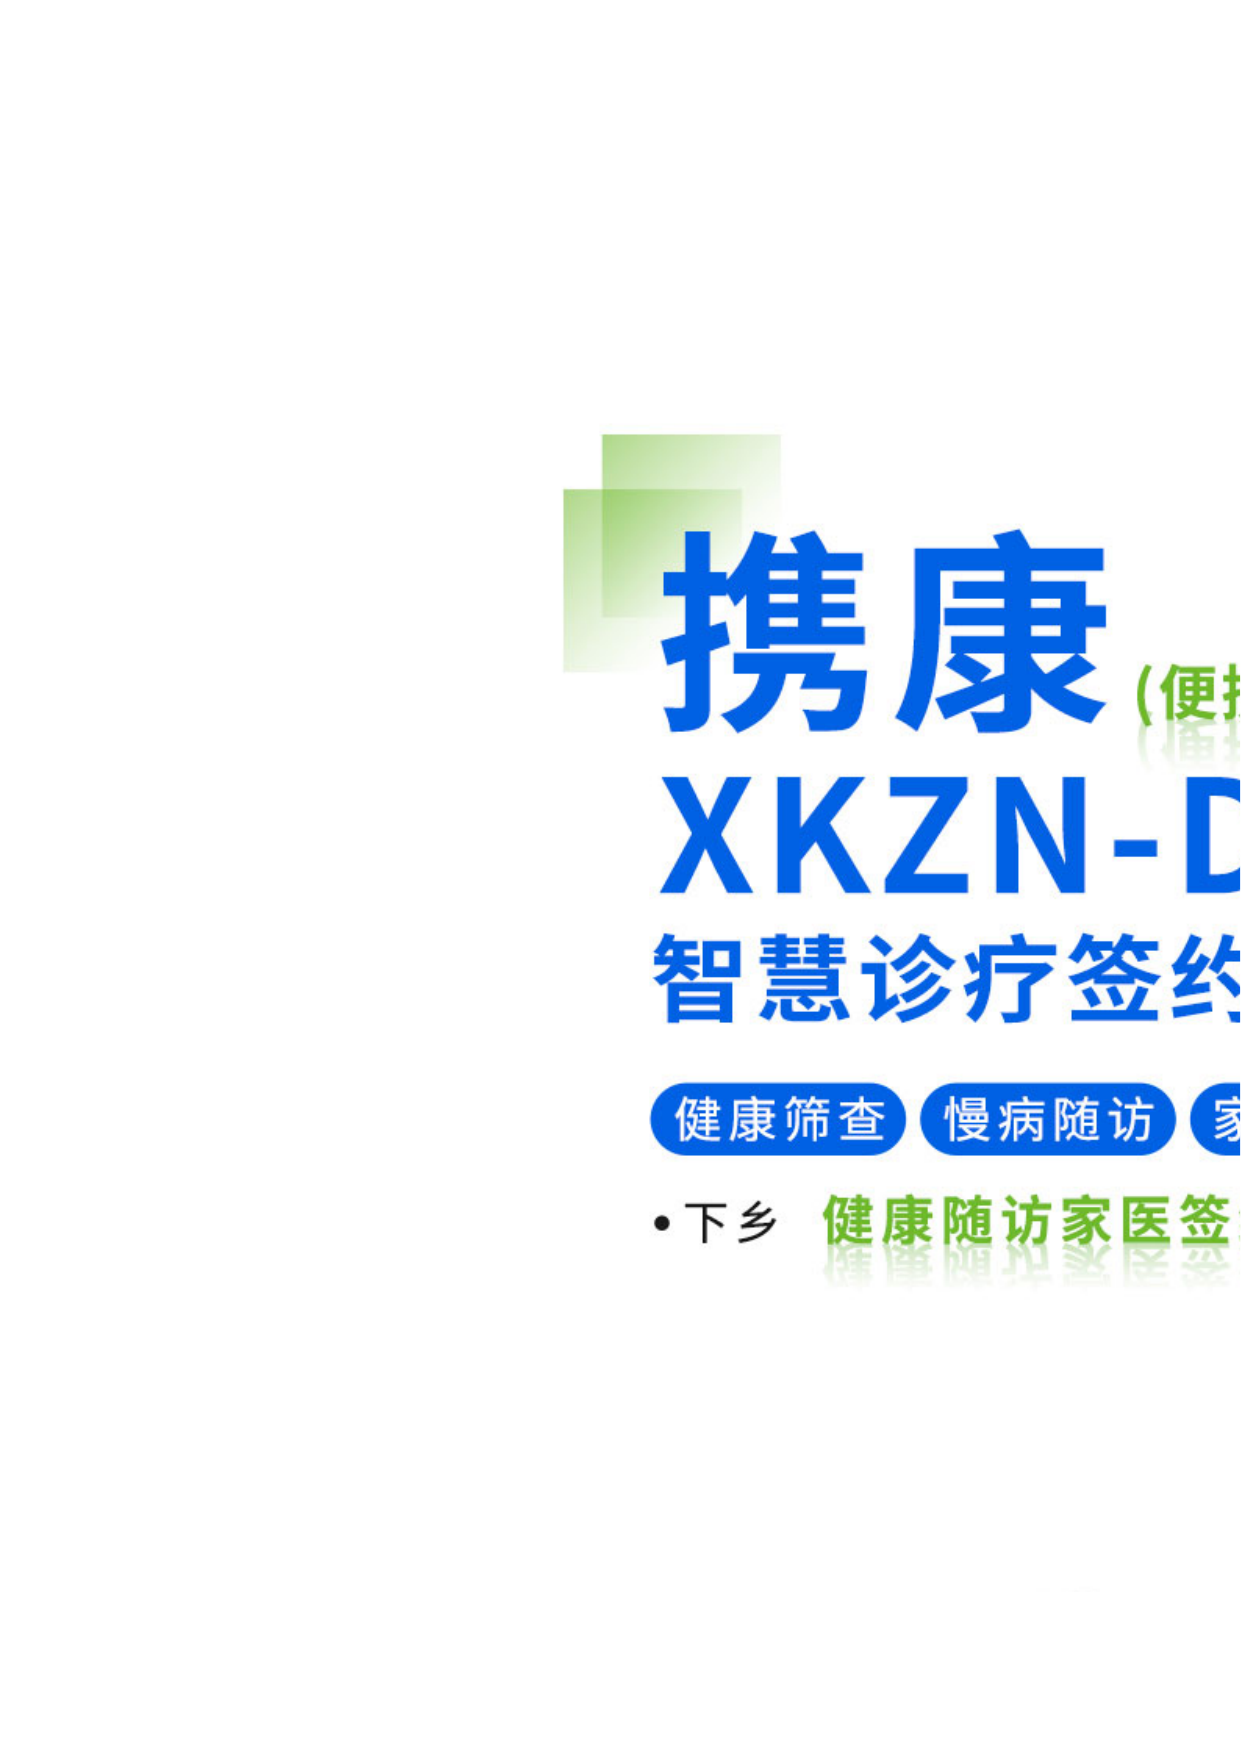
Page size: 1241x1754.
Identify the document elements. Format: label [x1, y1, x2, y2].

picture [187, 162, 1241, 1592]
